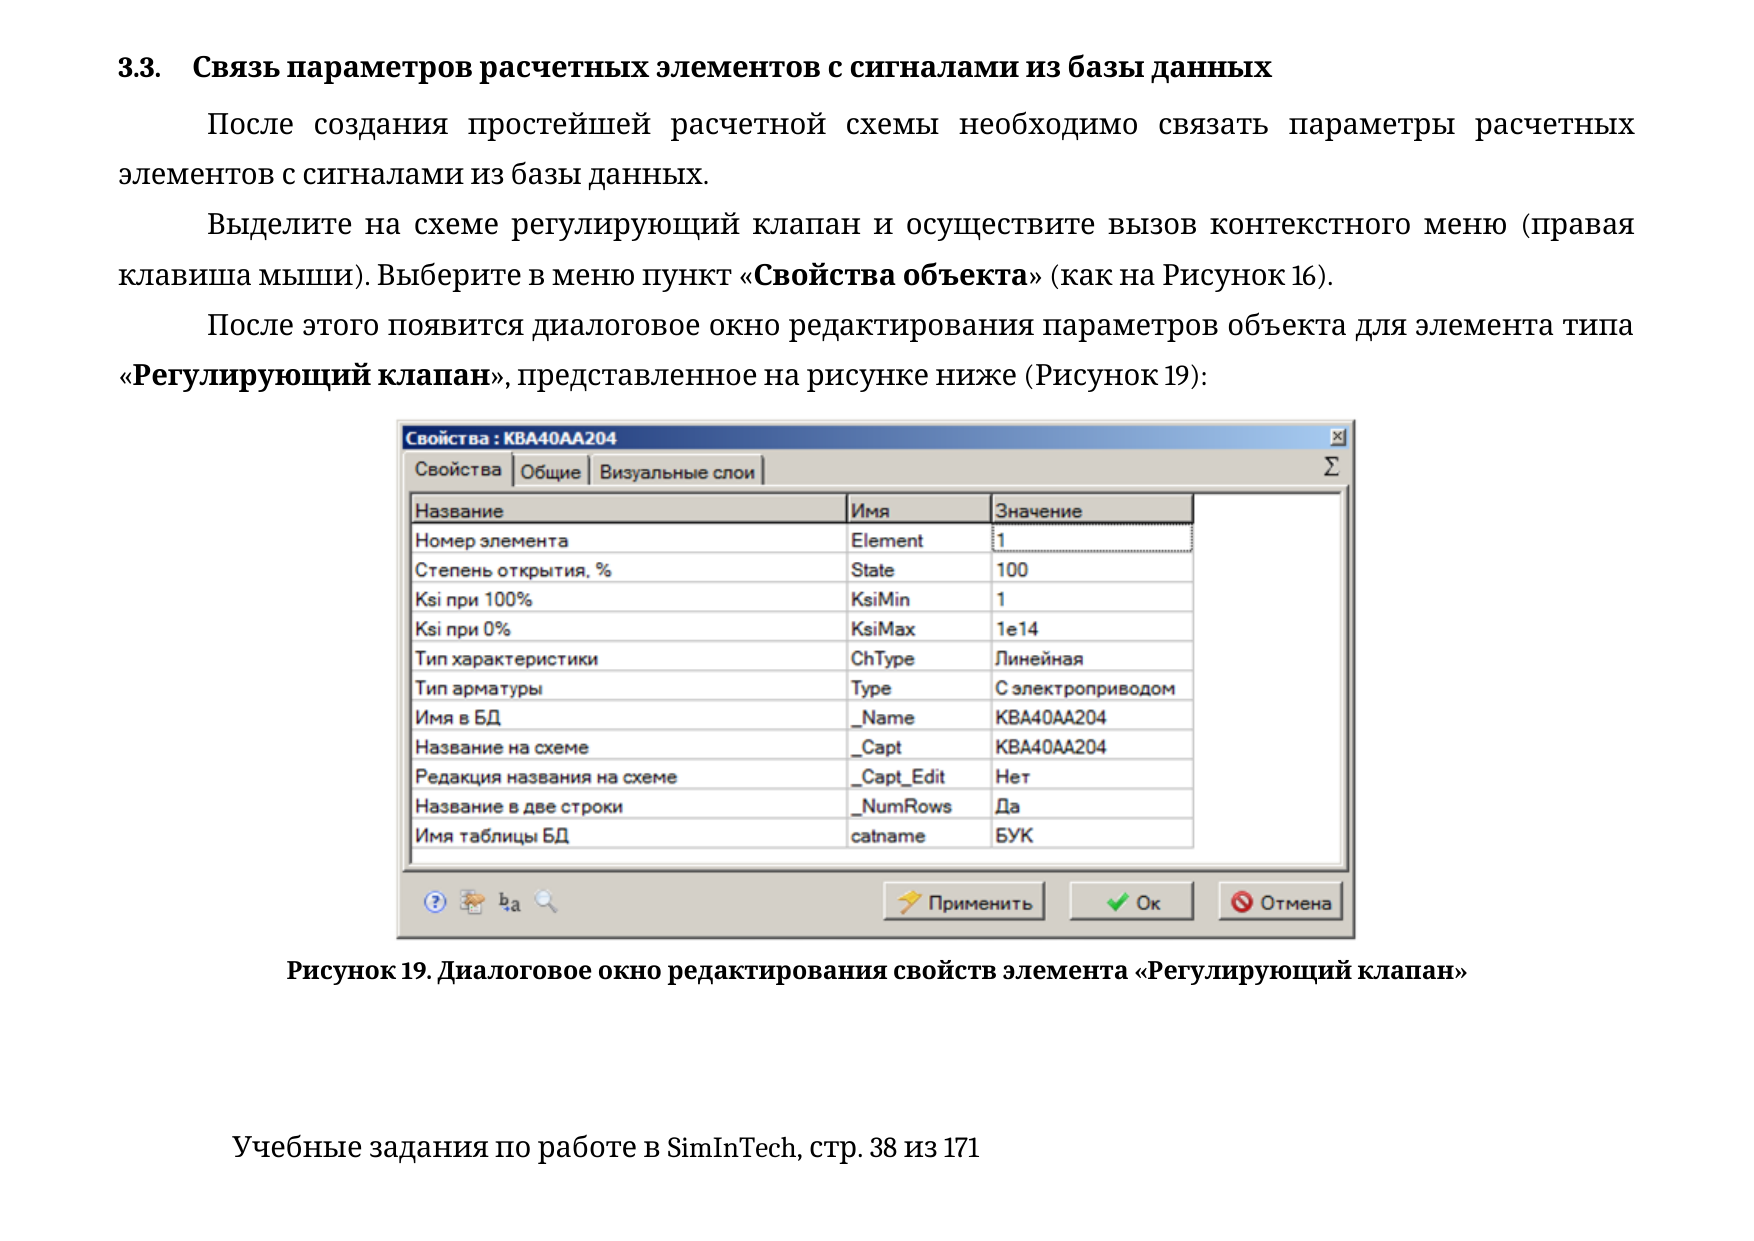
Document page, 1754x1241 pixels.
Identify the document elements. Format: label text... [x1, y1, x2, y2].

text После создания простейшей расчетной схемы необходимо связать параметры расчетных элементов с сигналами из базы данных. [118, 108, 1636, 192]
picture [389, 409, 1365, 941]
subtitle Связь параметров расчетных элементов с сигналами из базы данных [118, 51, 1636, 85]
